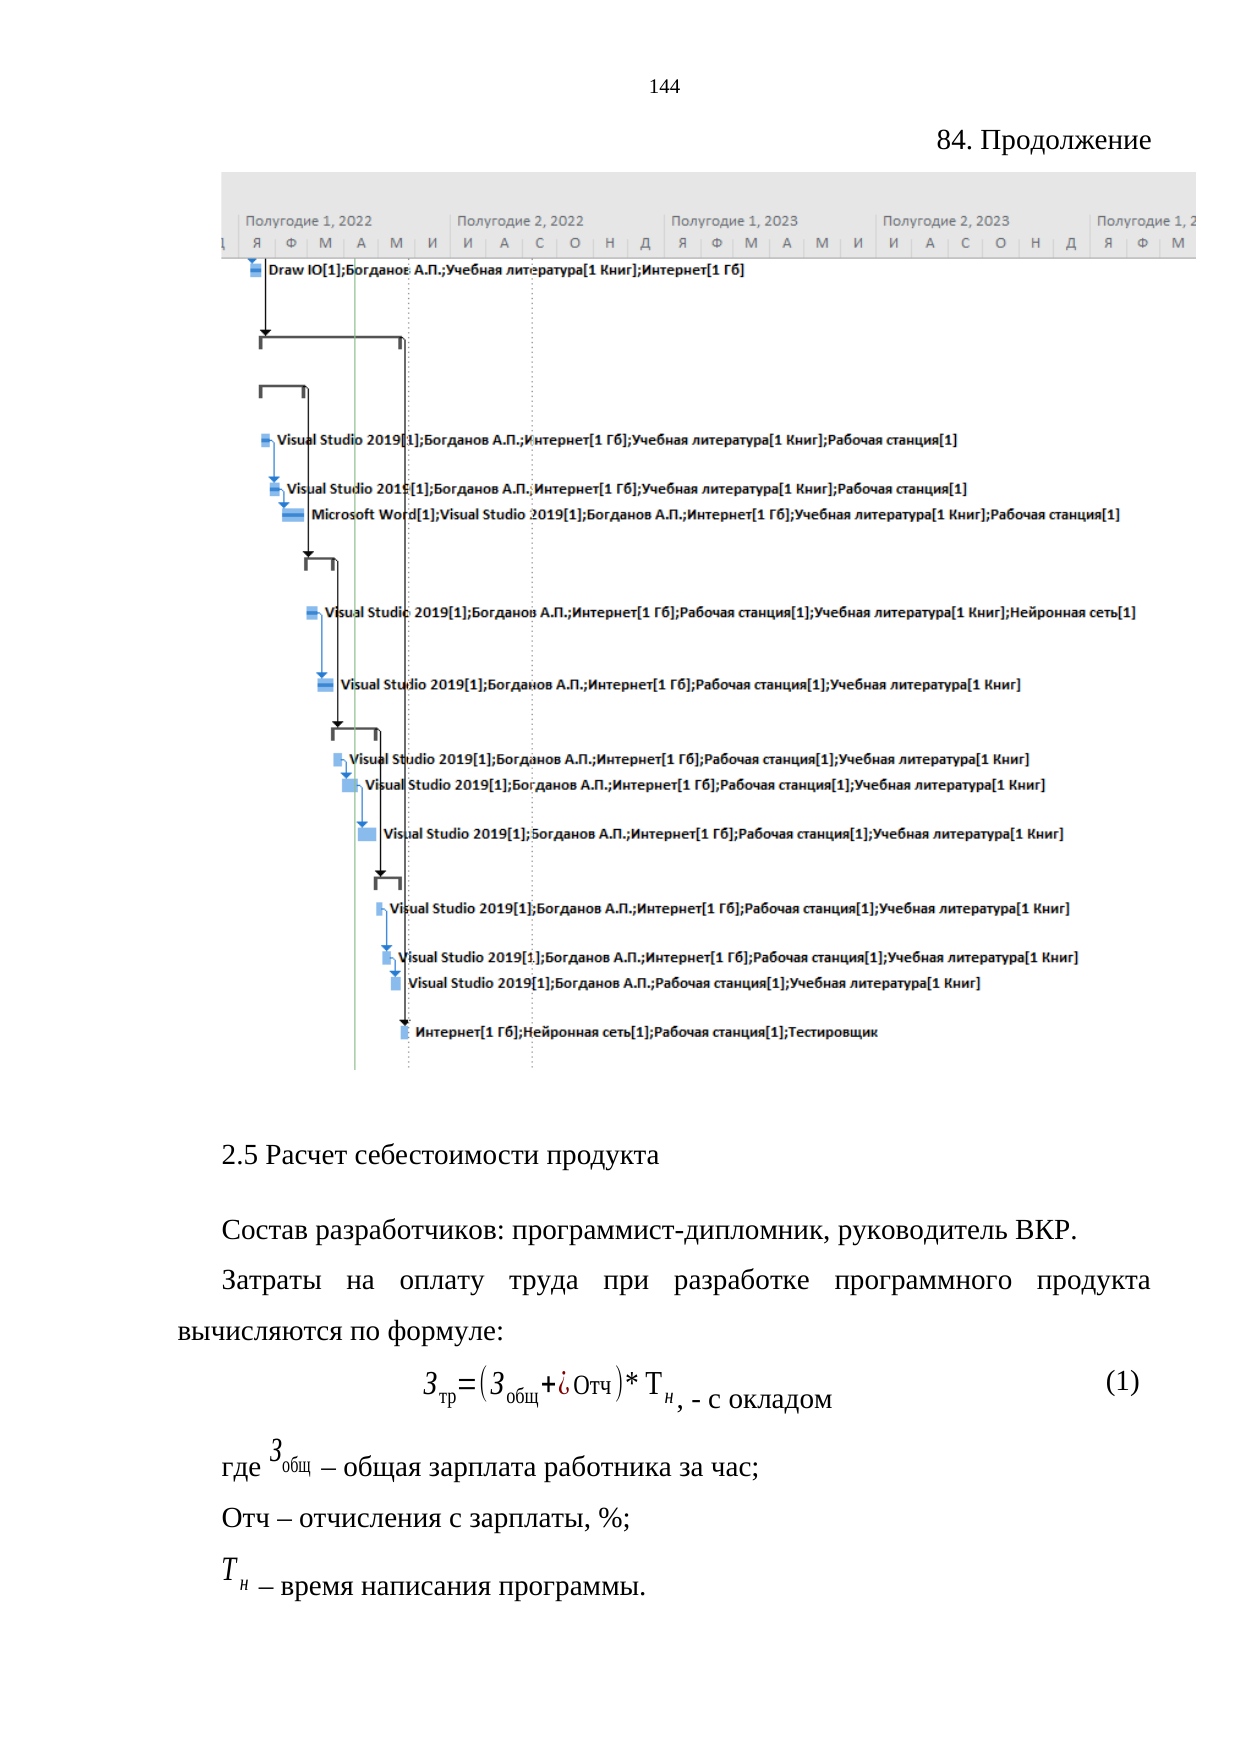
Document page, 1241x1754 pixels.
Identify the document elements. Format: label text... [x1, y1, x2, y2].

text 84. Продолжение [177, 122, 1152, 156]
text Отч – отчисления с зарплаты, %; [177, 1500, 1152, 1533]
text Состав разработчиков: программист-дипломник, руководитель ВКР. [177, 1212, 1152, 1246]
text 2.5 Расчет себестоимости продукта [177, 1137, 1152, 1170]
text – время написания программы. [177, 1550, 1152, 1602]
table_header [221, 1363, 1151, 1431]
text Затраты на оплату труда при разработке программного продукта вычисляются по формуле: [177, 1262, 1152, 1346]
picture [221, 172, 1196, 1070]
text где – общая зарплата работника за час; [177, 1431, 1152, 1483]
